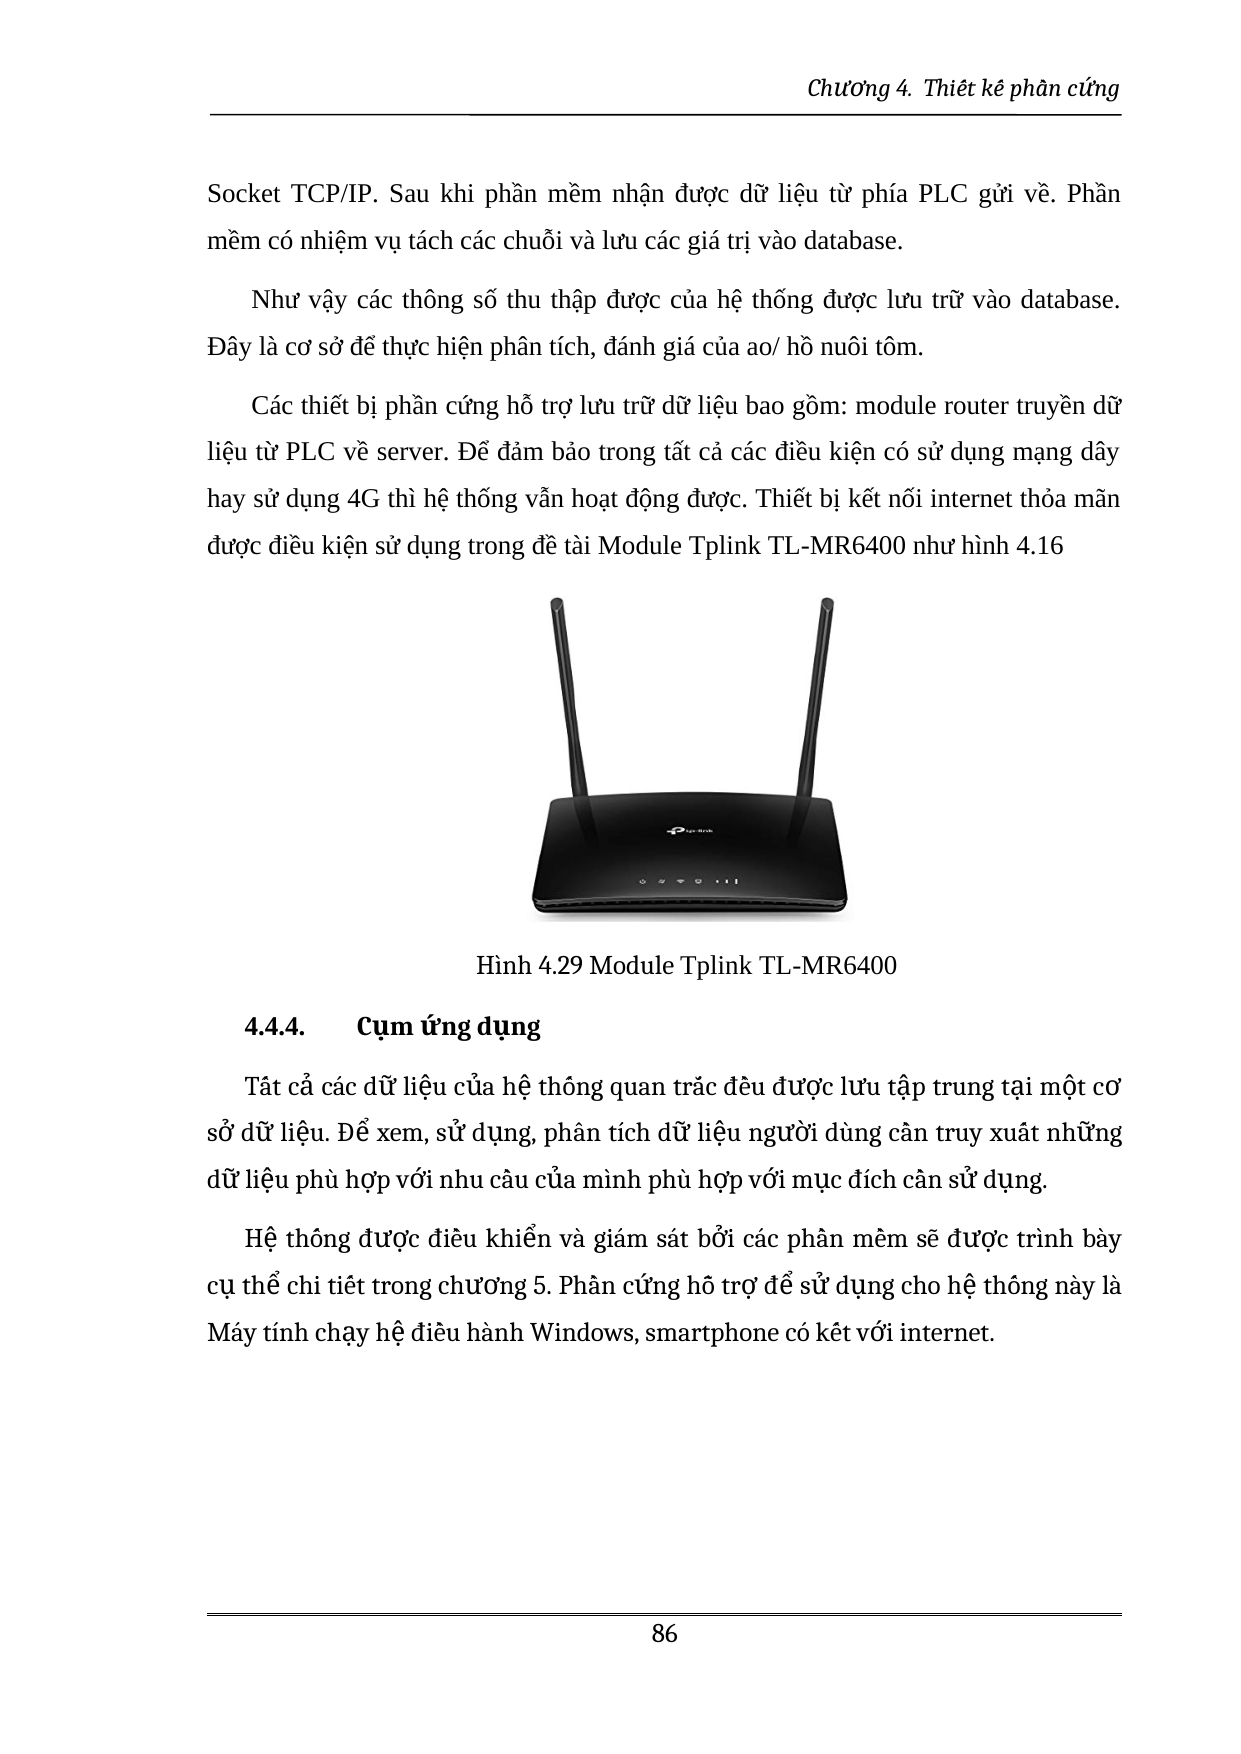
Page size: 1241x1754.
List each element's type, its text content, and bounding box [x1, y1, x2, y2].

text Tất cả các dữ liệu của hệ thống quan trắc đều được lưu tập trung tại một cơ sở dữ liệu. Để xem, sử dụng, phân tích dữ liệu người dùng cần truy xuất những dữ liệu phù hợp với nhu cầu của mình phù hợp với mục đích cần sử dụng. [207, 1071, 1122, 1195]
picture [519, 588, 854, 922]
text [207, 177, 1122, 255]
text Các thiết bị phần cứng hỗ trợ lưu trữ dữ liệu bao gồm: module router truyền dữ liệu từ PLC về server. Để đảm bảo trong tất cả các điều kiện có sử dụng mạng dây hay sử dụng 4G thì hệ thống vẫn hoạt động được. Thiết bị kết nối internet thỏa mãn được điều kiện sử dụng trong đề tài Module Tplink TL-MR6400 như hình 4.16 [207, 389, 1122, 560]
subtitle Cụm ứng dụng [244, 1010, 1122, 1042]
text Hệ thống được điều khiển và giám sát bởi các phần mềm sẽ được trình bày cụ thể chi tiết trong chương 5. Phần cứng hỗ trợ để sử dụng cho hệ thống này là Máy tính chạy hệ điều hành Windows, smartphone có kết với internet. [207, 1223, 1122, 1348]
text Hình 4.16 Module Tplink TL-MR6400 [207, 949, 1122, 982]
text Như vậy các thông số thu thập được của hệ thống được lưu trữ vào database. Đây là cơ sở để thực hiện phân tích, đánh giá của ao/ hồ nuôi tôm. [207, 283, 1122, 361]
